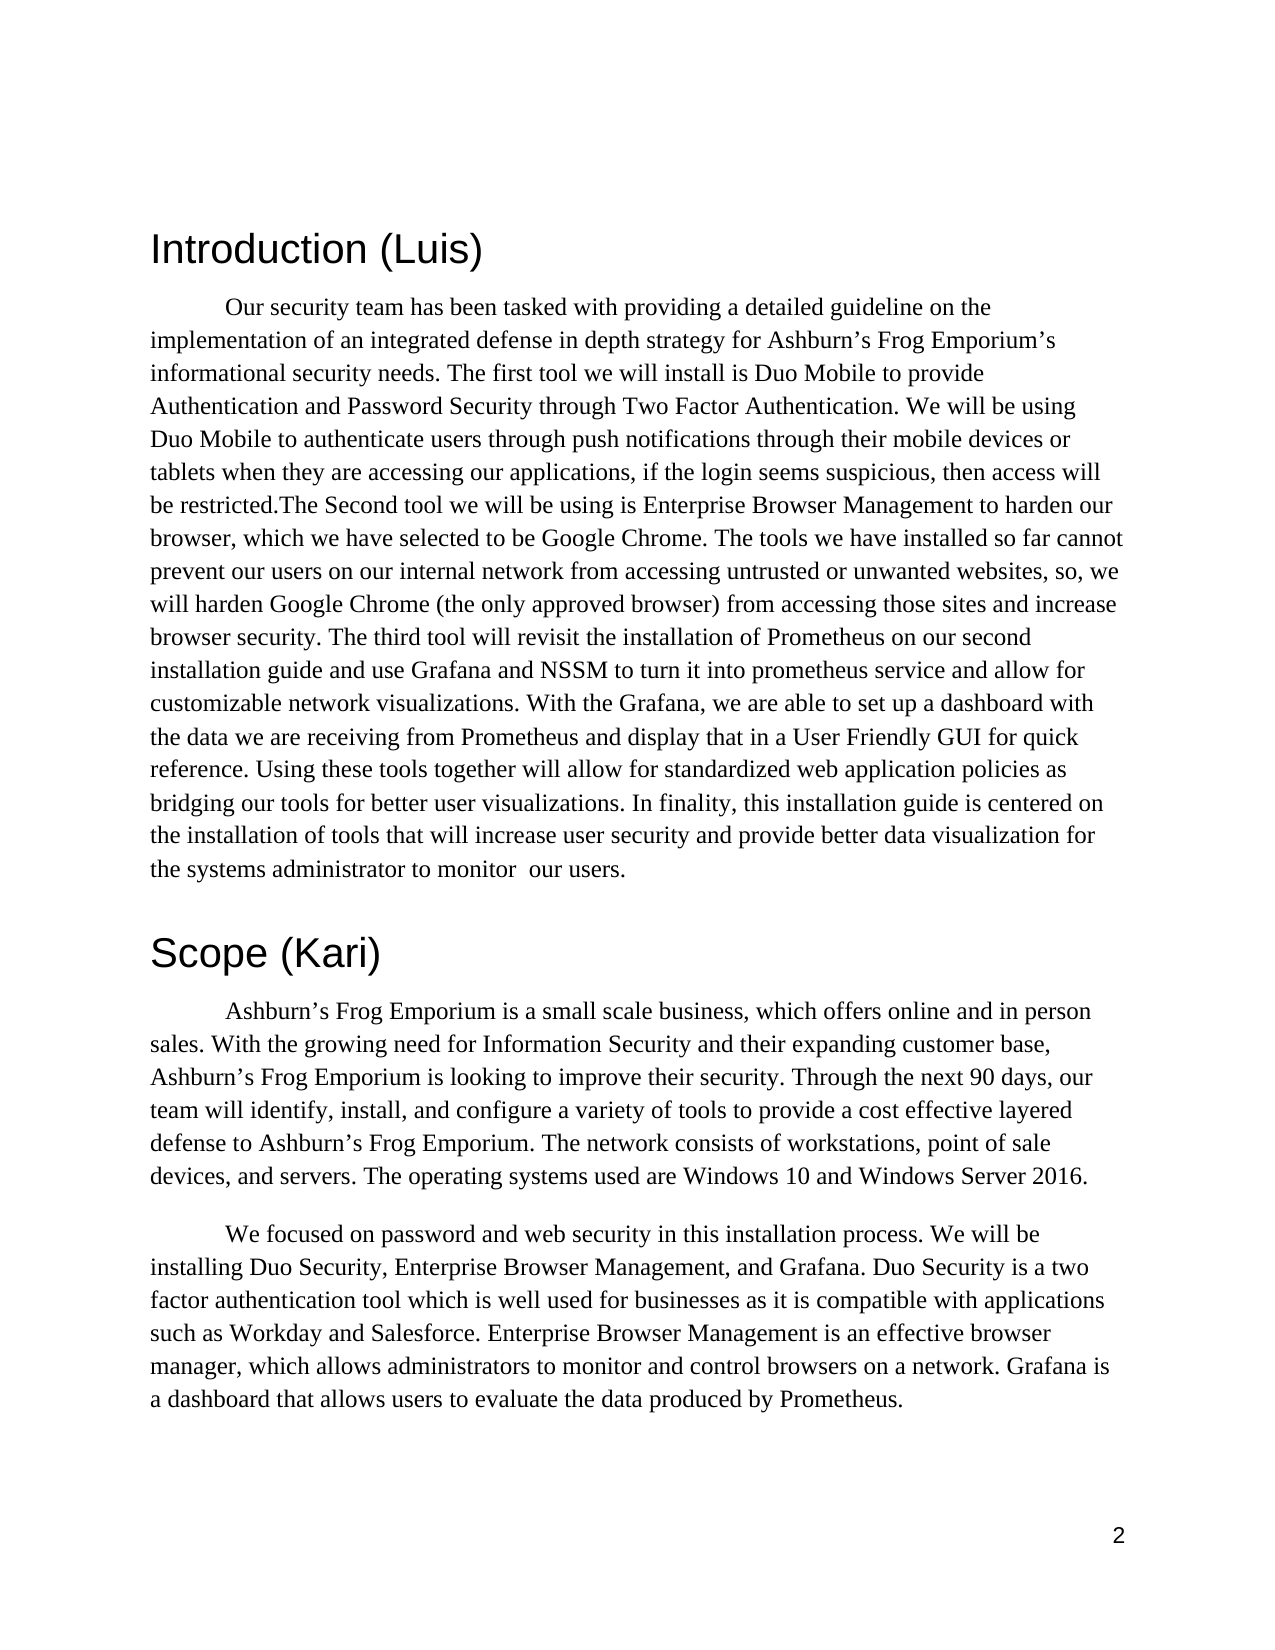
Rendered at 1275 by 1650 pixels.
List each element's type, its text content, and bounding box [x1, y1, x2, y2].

subtitle Scope (Kari) [150, 928, 1125, 976]
text Ashburn’s Frog Emporium is a small scale business, which offers online and in person sales. With the growing need for Information Security and their expanding customer base, Ashburn’s Frog Emporium is looking to improve their security. Through the next 90 days, our team will identify, install, and configure a variety of tools to provide a cost effective layered defense to Ashburn’s Frog Emporium. The network consists of workstations, point of sale devices, and servers. The operating systems used are Windows 10 and Windows Server 2016. [150, 996, 1125, 1190]
text We focused on password and web security in this installation process. We will be installing Duo Security, Enterprise Browser Management, and Grafana. Duo Security is a two factor authentication tool which is well used for businesses as it is compatible with applications such as Workday and Salesforce. Enterprise Browser Management is an effective browser manager, which allows administrators to monitor and control browsers on a network. Grafana is a dashboard that allows users to evaluate the data produced by Prometheus. [150, 1219, 1125, 1413]
text Our security team has been tasked with providing a detailed guideline on the implementation of an integrated defense in depth strategy for Ashburn’s Frog Emporium’s informational security needs. The first tool we will install is Duo Mobile to provide Authentication and Password Security through Two Factor Authentication. We will be using Duo Mobile to authenticate users through push notifications through their mobile devices or tablets when they are accessing our applications, if the login seems suspicious, then access will be restricted.The Second tool we will be using is Enterprise Browser Management to harden our browser, which we have selected to be Google Chrome. The tools we have installed so far cannot prevent our users on our internal network from accessing untrusted or unwanted websites, so, we will harden Google Chrome (the only approved browser) from accessing those sites and increase browser security. The third tool will revisit the installation of Prometheus on our second installation guide and use Grafana and NSSM to turn it into prometheus service and allow for customizable network visualizations. With the Grafana, we are able to set up a dashboard with the data we are receiving from Prometheus and display that in a User Friendly GUI for quick reference. Using these tools together will allow for standardized web application policies as bridging our tools for better user visualizations. In finality, this installation guide is centered on the installation of tools that will increase user security and provide better data visualization for the systems administrator to monitor our users. [150, 292, 1125, 882]
subtitle Introduction (Luis) [150, 225, 1125, 273]
